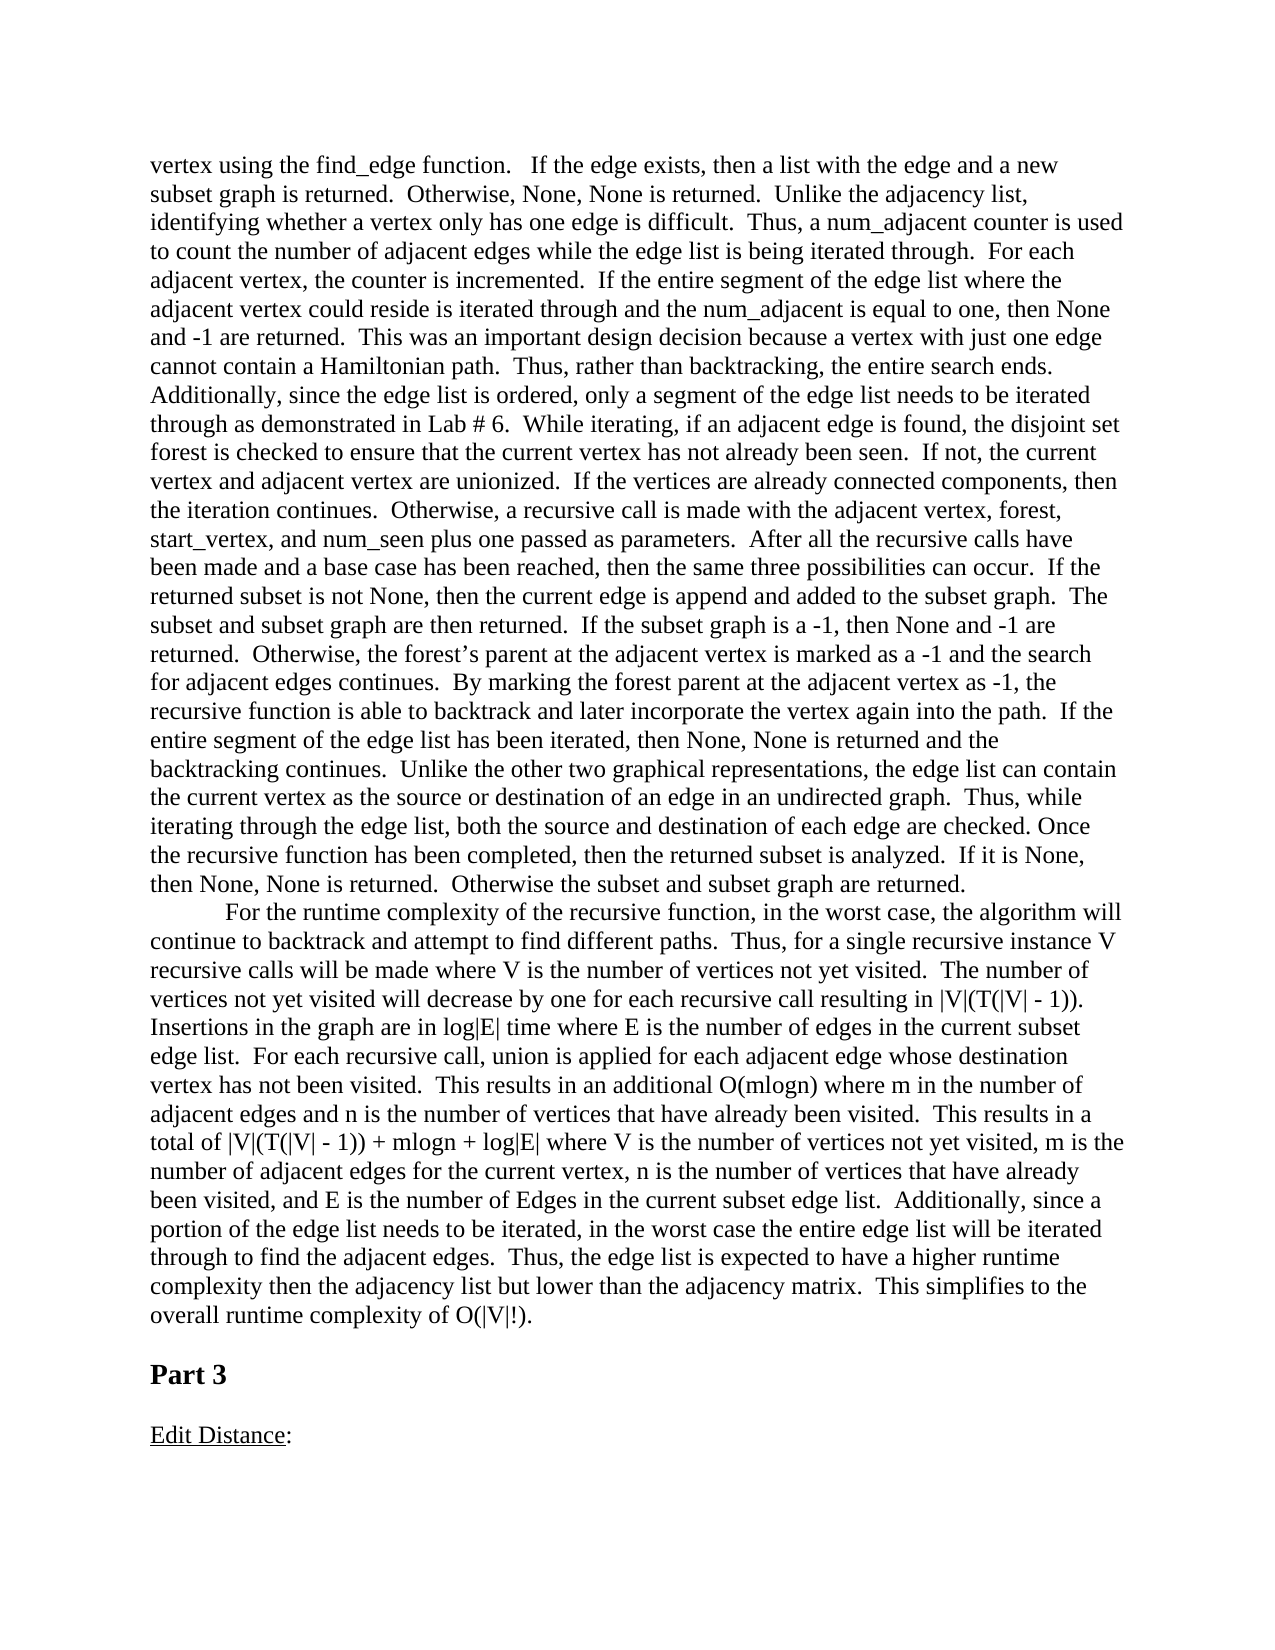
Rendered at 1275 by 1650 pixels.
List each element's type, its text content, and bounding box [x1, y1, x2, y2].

text Part 3 [150, 1357, 1125, 1391]
text Edit Distance: [150, 1420, 1125, 1448]
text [150, 150, 1125, 897]
text For the runtime complexity of the recursive function, in the worst case, the algorithm will continue to backtrack and attempt to find different paths. Thus, for a single recursive instance V recursive calls will be made where V is the number of vertices not yet visited. The number of vertices not yet visited will decrease by one for each recursive call resulting in |V|(T(|V| - 1)). Insertions in the graph are in log|E| time where E is the number of edges in the current subset edge list. For each recursive call, union is applied for each adjacent edge whose destination vertex has not been visited. This results in an additional O(mlogn) where m in the number of adjacent edges and n is the number of vertices that have already been visited. This results in a total of |V|(T(|V| - 1)) + mlogn + log|E| where V is the number of vertices not yet visited, m is the number of adjacent edges for the current vertex, n is the number of vertices that have already been visited, and E is the number of Edges in the current subset edge list. Additionally, since a portion of the edge list needs to be iterated, in the worst case the entire edge list will be iterated through to find the adjacent edges. Thus, the edge list is expected to have a higher runtime complexity then the adjacency list but lower than the adjacency matrix. This simplifies to the overall runtime complexity of O(|V|!). [150, 897, 1125, 1329]
